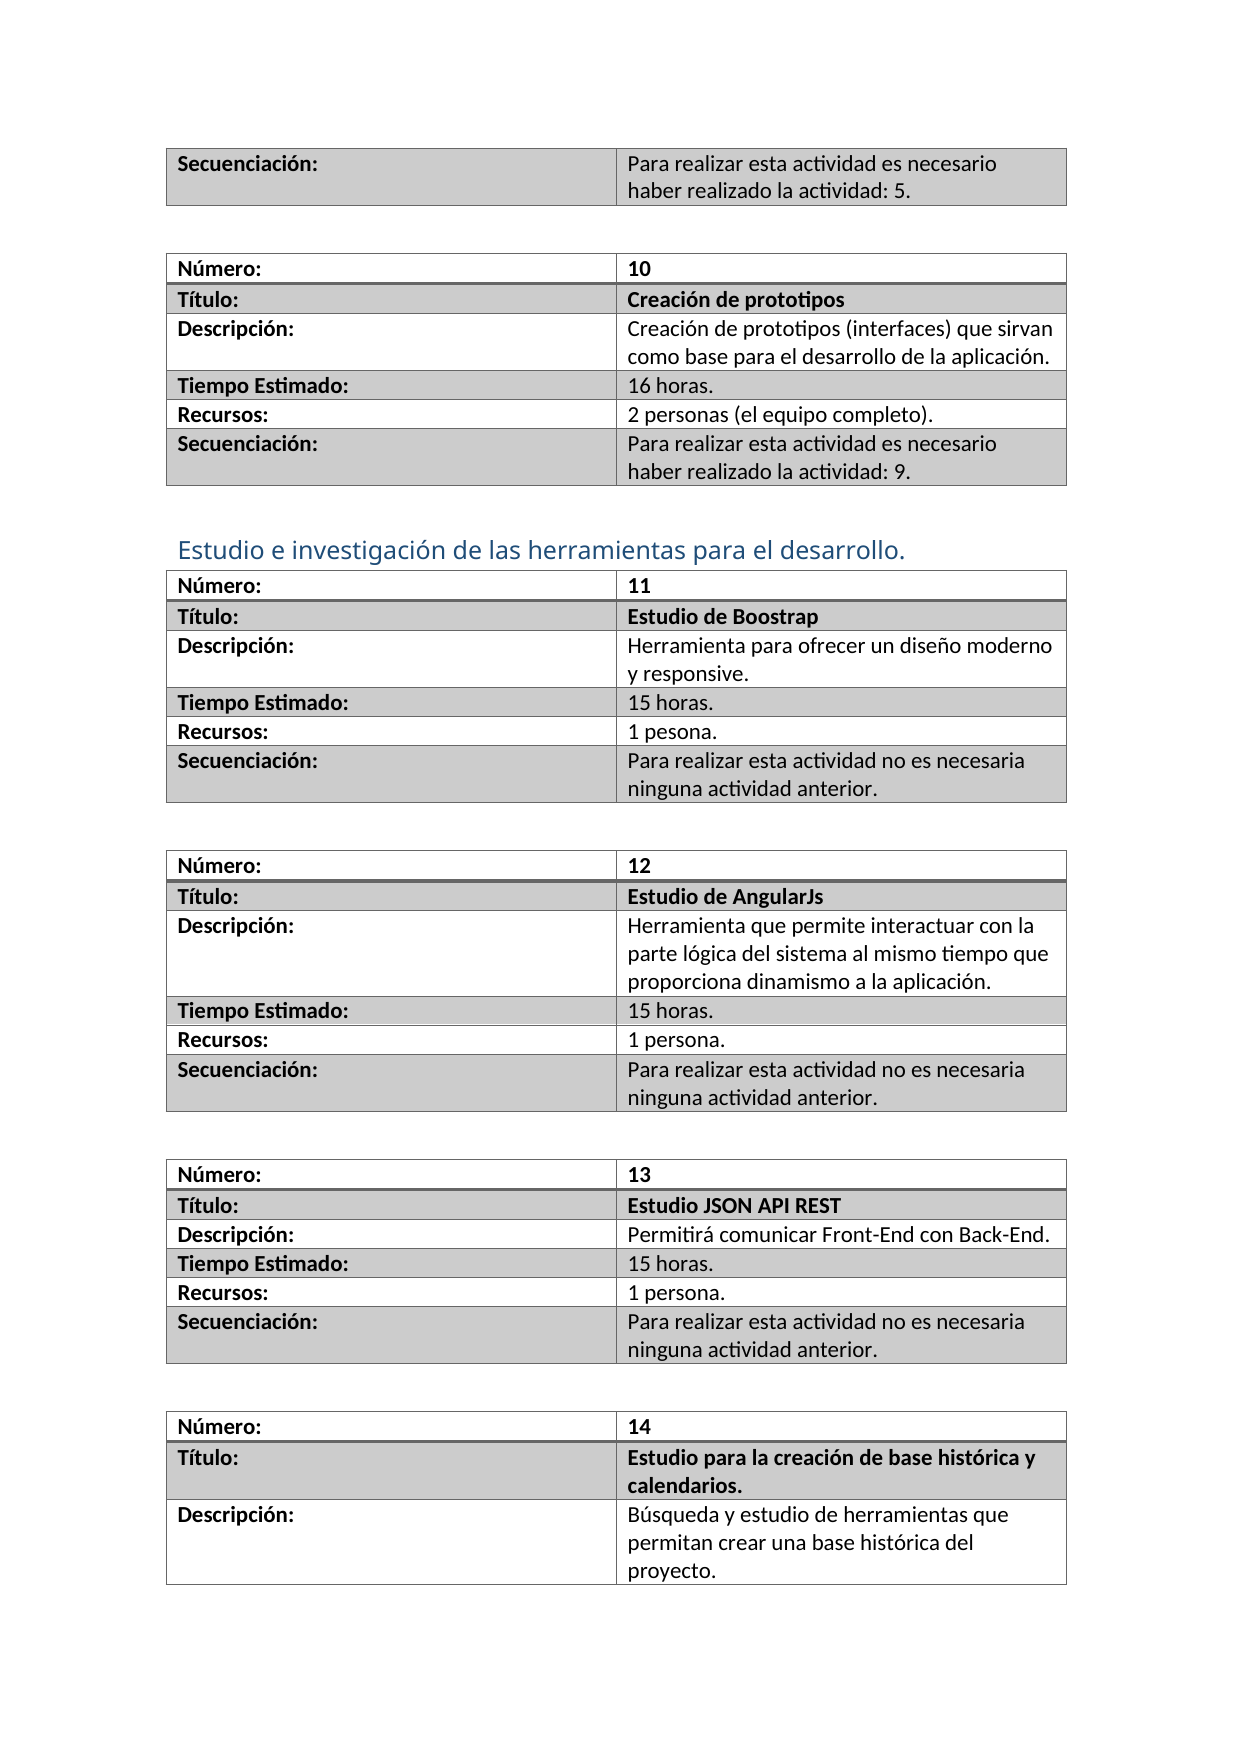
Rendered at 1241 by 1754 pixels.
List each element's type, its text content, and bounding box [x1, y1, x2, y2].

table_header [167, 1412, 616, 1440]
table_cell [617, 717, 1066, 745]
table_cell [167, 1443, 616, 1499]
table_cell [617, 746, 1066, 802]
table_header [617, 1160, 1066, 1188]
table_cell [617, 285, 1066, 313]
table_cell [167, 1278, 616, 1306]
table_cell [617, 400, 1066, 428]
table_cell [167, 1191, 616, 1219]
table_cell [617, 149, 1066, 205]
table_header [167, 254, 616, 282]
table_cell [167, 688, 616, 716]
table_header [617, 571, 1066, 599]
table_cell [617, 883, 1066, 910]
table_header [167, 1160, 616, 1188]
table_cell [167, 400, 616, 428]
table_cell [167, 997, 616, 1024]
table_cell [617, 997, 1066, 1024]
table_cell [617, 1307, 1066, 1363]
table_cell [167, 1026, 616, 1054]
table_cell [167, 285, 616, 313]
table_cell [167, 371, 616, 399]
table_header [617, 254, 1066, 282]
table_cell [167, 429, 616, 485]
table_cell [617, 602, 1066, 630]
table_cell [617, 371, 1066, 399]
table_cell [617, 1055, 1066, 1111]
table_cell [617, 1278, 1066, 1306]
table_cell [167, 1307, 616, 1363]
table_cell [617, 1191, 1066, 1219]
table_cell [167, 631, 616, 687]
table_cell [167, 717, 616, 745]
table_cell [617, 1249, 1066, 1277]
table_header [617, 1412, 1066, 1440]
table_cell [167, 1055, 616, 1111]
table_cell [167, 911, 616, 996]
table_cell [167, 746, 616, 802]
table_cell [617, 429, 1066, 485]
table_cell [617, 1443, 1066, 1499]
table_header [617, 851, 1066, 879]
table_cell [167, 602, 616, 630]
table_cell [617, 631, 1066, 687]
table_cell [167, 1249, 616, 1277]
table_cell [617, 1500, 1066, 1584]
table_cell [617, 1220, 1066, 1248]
subtitle Estudio e investigación de las herramientas para el desarrollo. [177, 533, 1063, 567]
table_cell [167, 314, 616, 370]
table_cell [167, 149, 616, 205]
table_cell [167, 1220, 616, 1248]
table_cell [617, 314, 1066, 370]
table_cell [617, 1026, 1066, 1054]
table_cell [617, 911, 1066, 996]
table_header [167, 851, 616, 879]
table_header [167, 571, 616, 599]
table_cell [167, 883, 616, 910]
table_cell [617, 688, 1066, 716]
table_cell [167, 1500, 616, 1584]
